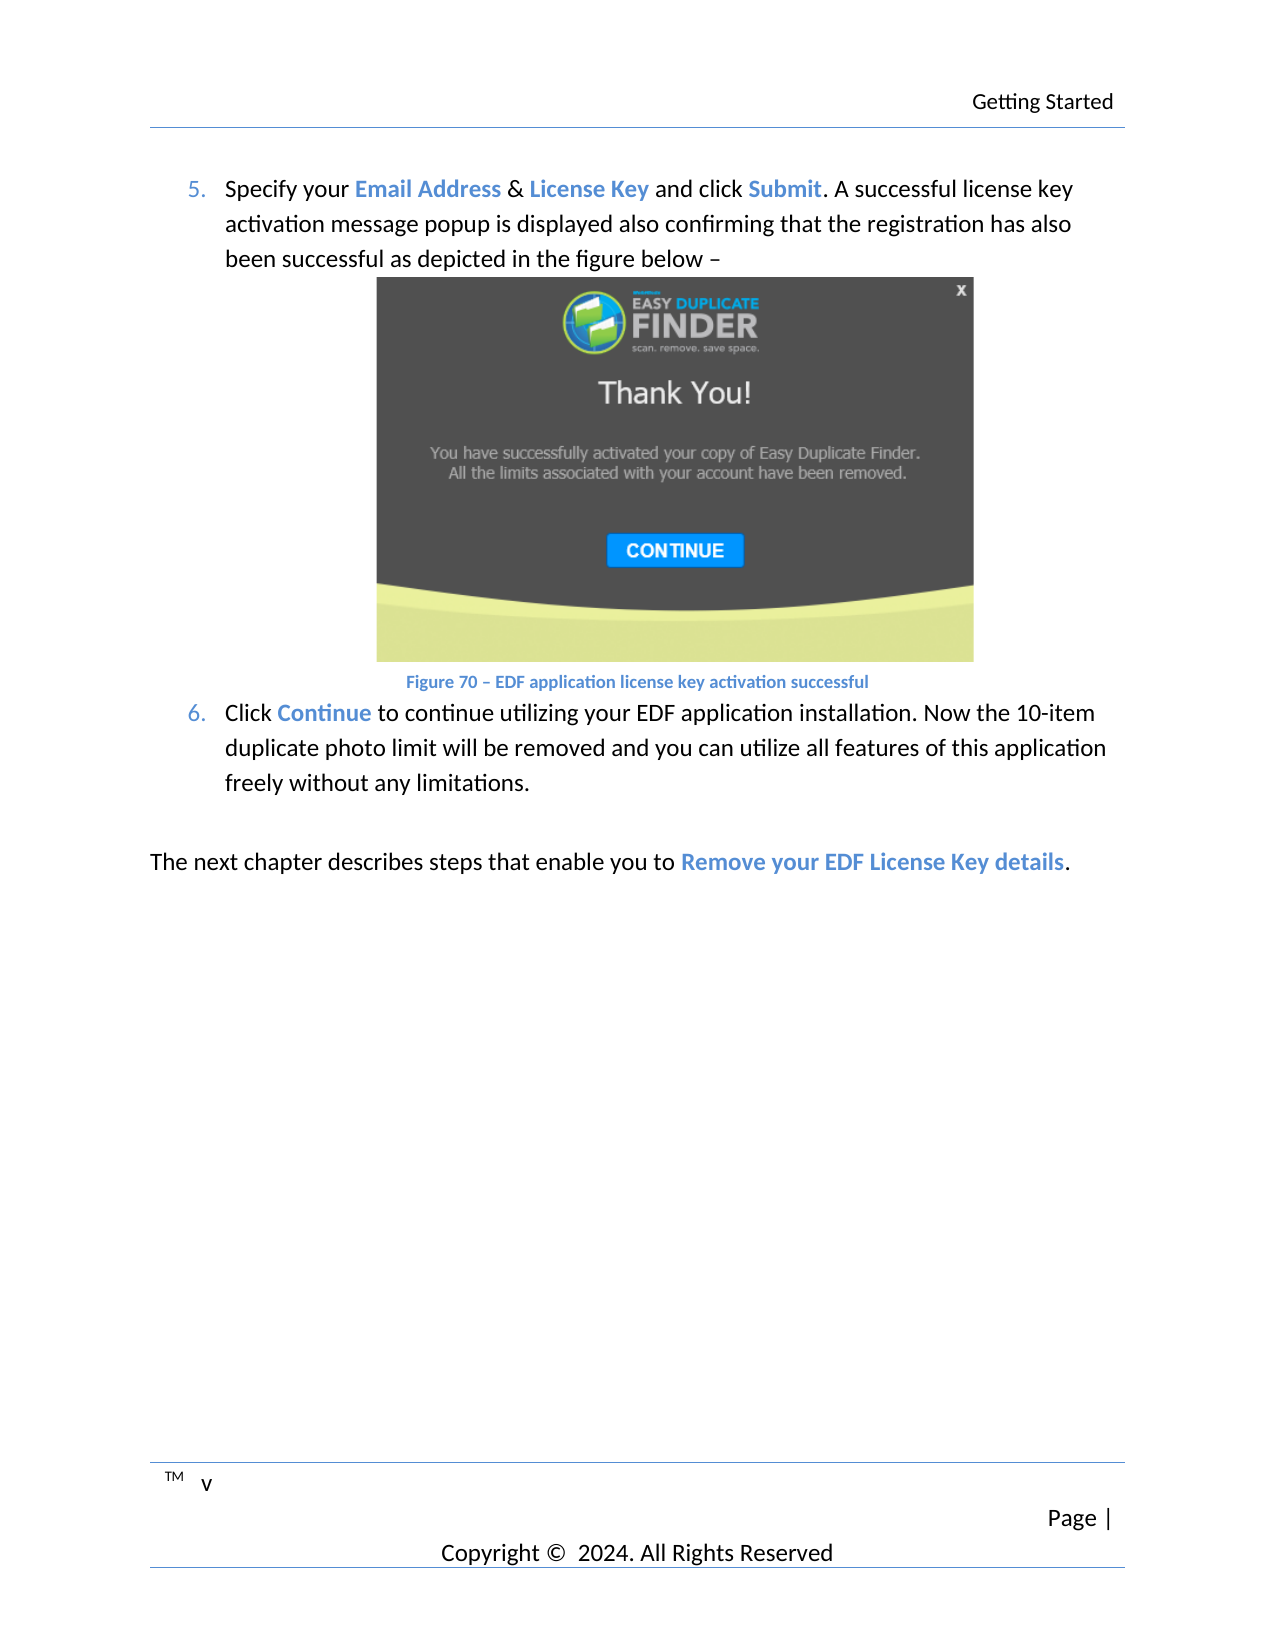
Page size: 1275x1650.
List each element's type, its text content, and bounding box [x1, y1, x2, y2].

list Specify your Email Address & License Key and click Submit. A successful license key activation message popup is displayed also confirming that the registration has also been successful as depicted in the figure below – [187, 173, 1125, 273]
list Click Continue to continue utilizing your EDF application installation. Now the 10-item duplicate photo limit will be removed and you can utilize all features of this application freely without any limitations. [187, 698, 1125, 798]
text Figure 70 – EDF application license key activation successful [150, 671, 1125, 693]
picture [376, 277, 974, 662]
text The next chapter describes steps that enable you to Remove your EDF License Key details. [150, 846, 1125, 876]
